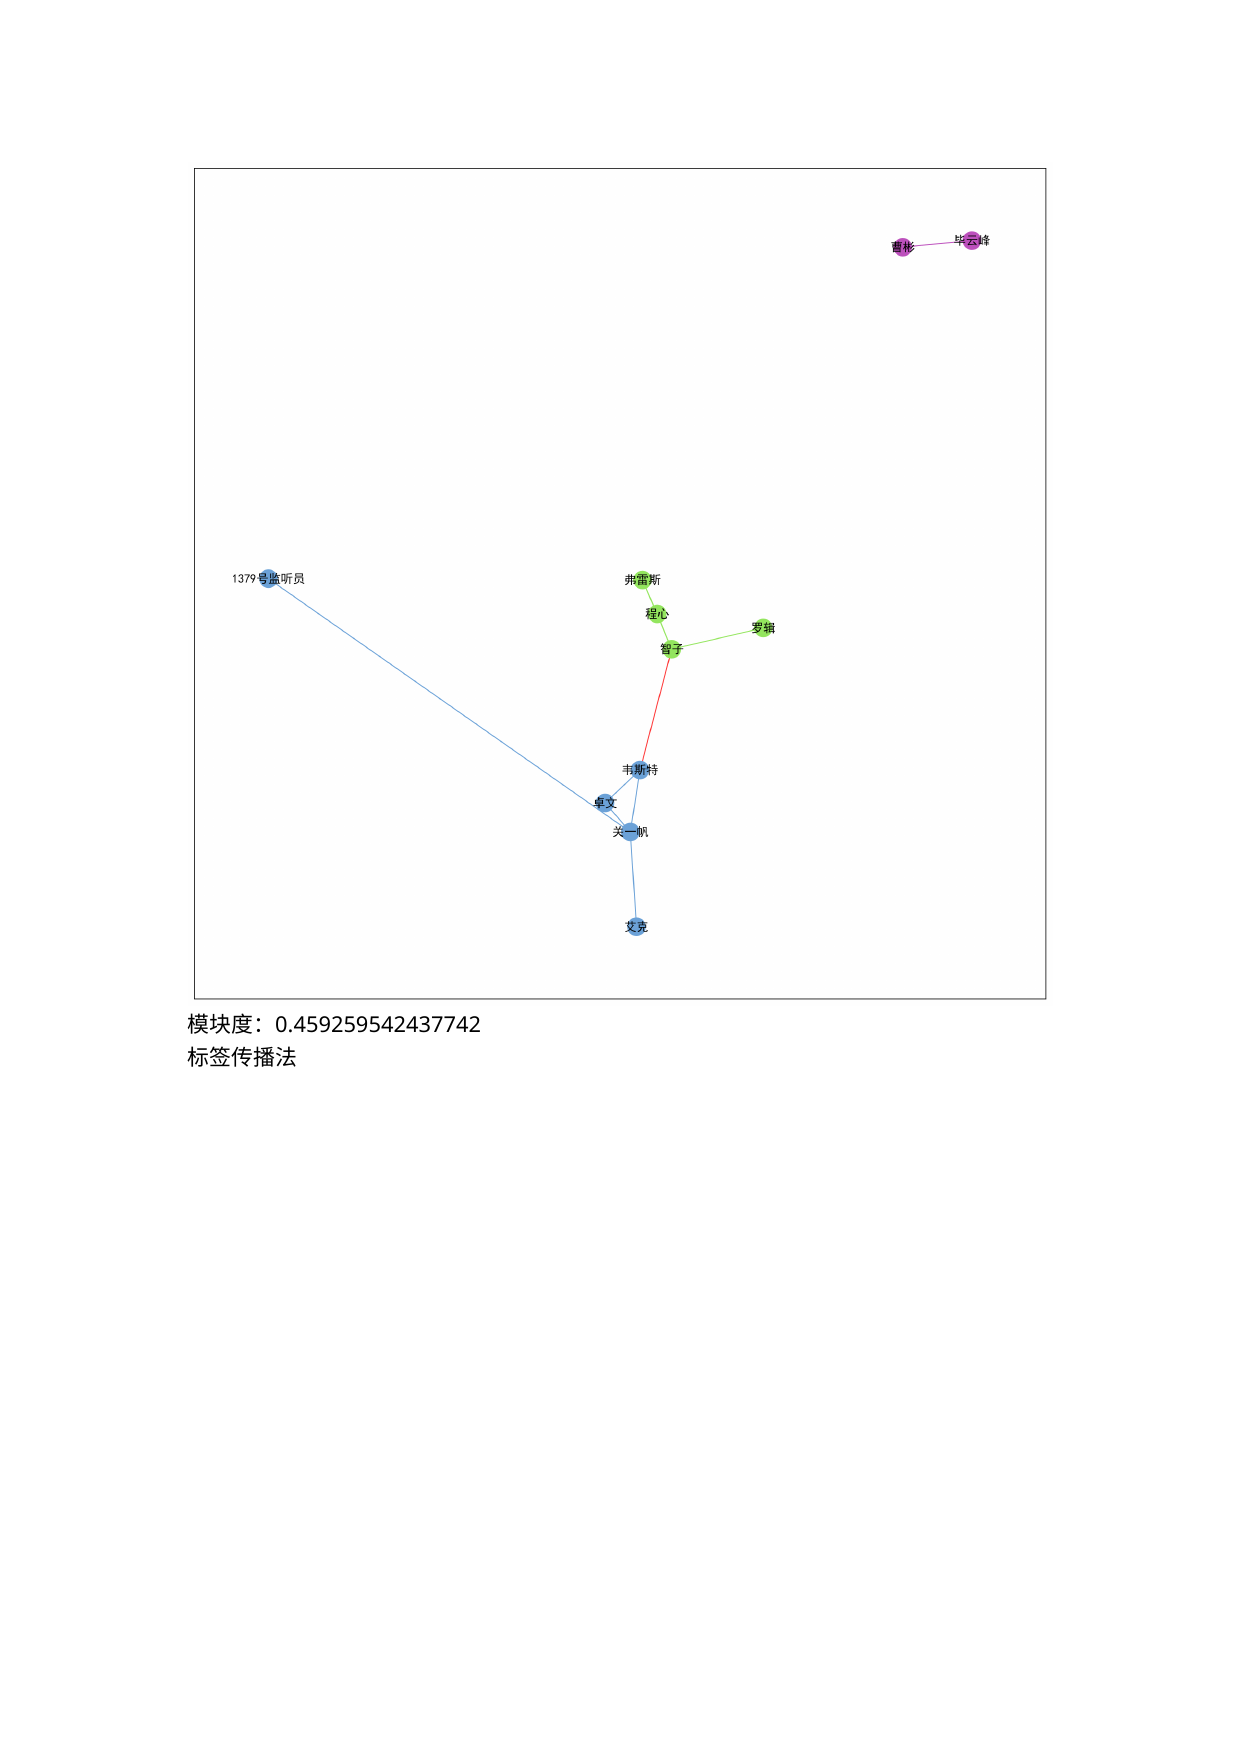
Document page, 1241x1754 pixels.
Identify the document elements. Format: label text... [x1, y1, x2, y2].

text 标签传播法 [187, 1039, 1053, 1072]
picture [187, 162, 1053, 1006]
text 模块度：0.459259542437742 [187, 1007, 1053, 1039]
